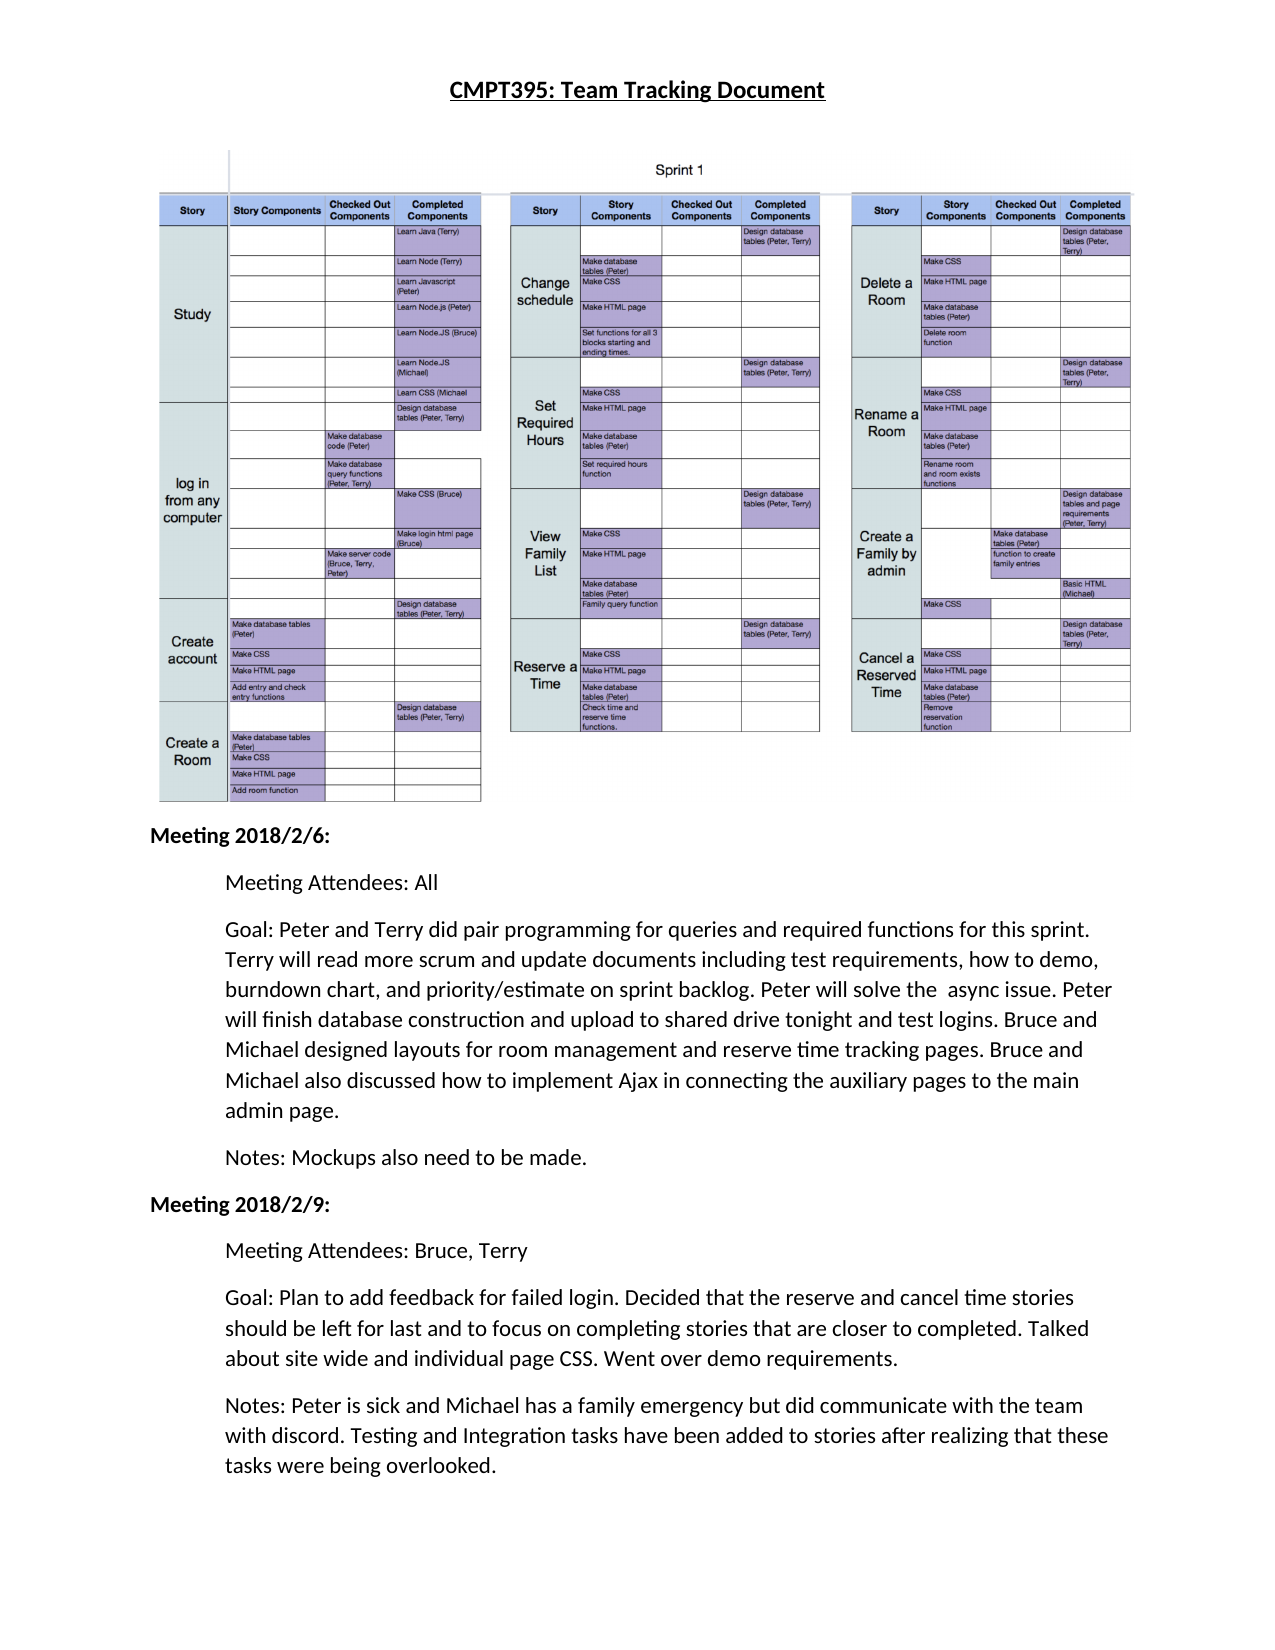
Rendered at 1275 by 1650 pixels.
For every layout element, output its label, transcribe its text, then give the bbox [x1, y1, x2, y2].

text Notes: Mockups also need to be made. [225, 1143, 1125, 1171]
text Goal: Plan to add feedback for failed login. Decided that the reserve and cancel time stories should be left for last and to focus on completing stories that are closer to completed. Talked about site wide and individual page CSS. Went over demo requirements. [225, 1283, 1125, 1372]
picture [159, 150, 1135, 802]
text Goal: Peter and Terry did pair programming for queries and required functions for this sprint. Terry will read more scrum and update documents including test requirements, how to demo, burndown chart, and priority/estimate on sprint backlog. Peter will solve the async issue. Peter will finish database construction and upload to shared drive tonight and test logins. Bruce and Michael designed layouts for room management and reserve time tracking pages. Bruce and Michael also discussed how to implement Ajax in connecting the auxiliary pages to the main admin page. [225, 915, 1125, 1124]
text Meeting 2018/2/9: [150, 1190, 1125, 1218]
text Meeting Attendees: All [225, 868, 1125, 896]
text Notes: Peter is sick and Michael has a family emergency but did communicate with the team with discord. Testing and Integration tasks have been added to stories after realizing that these tasks were being overlooked. [225, 1391, 1125, 1479]
text Meeting Attendees: Bruce, Terry [225, 1237, 1125, 1264]
text Meeting 2018/2/6: [150, 821, 1125, 849]
